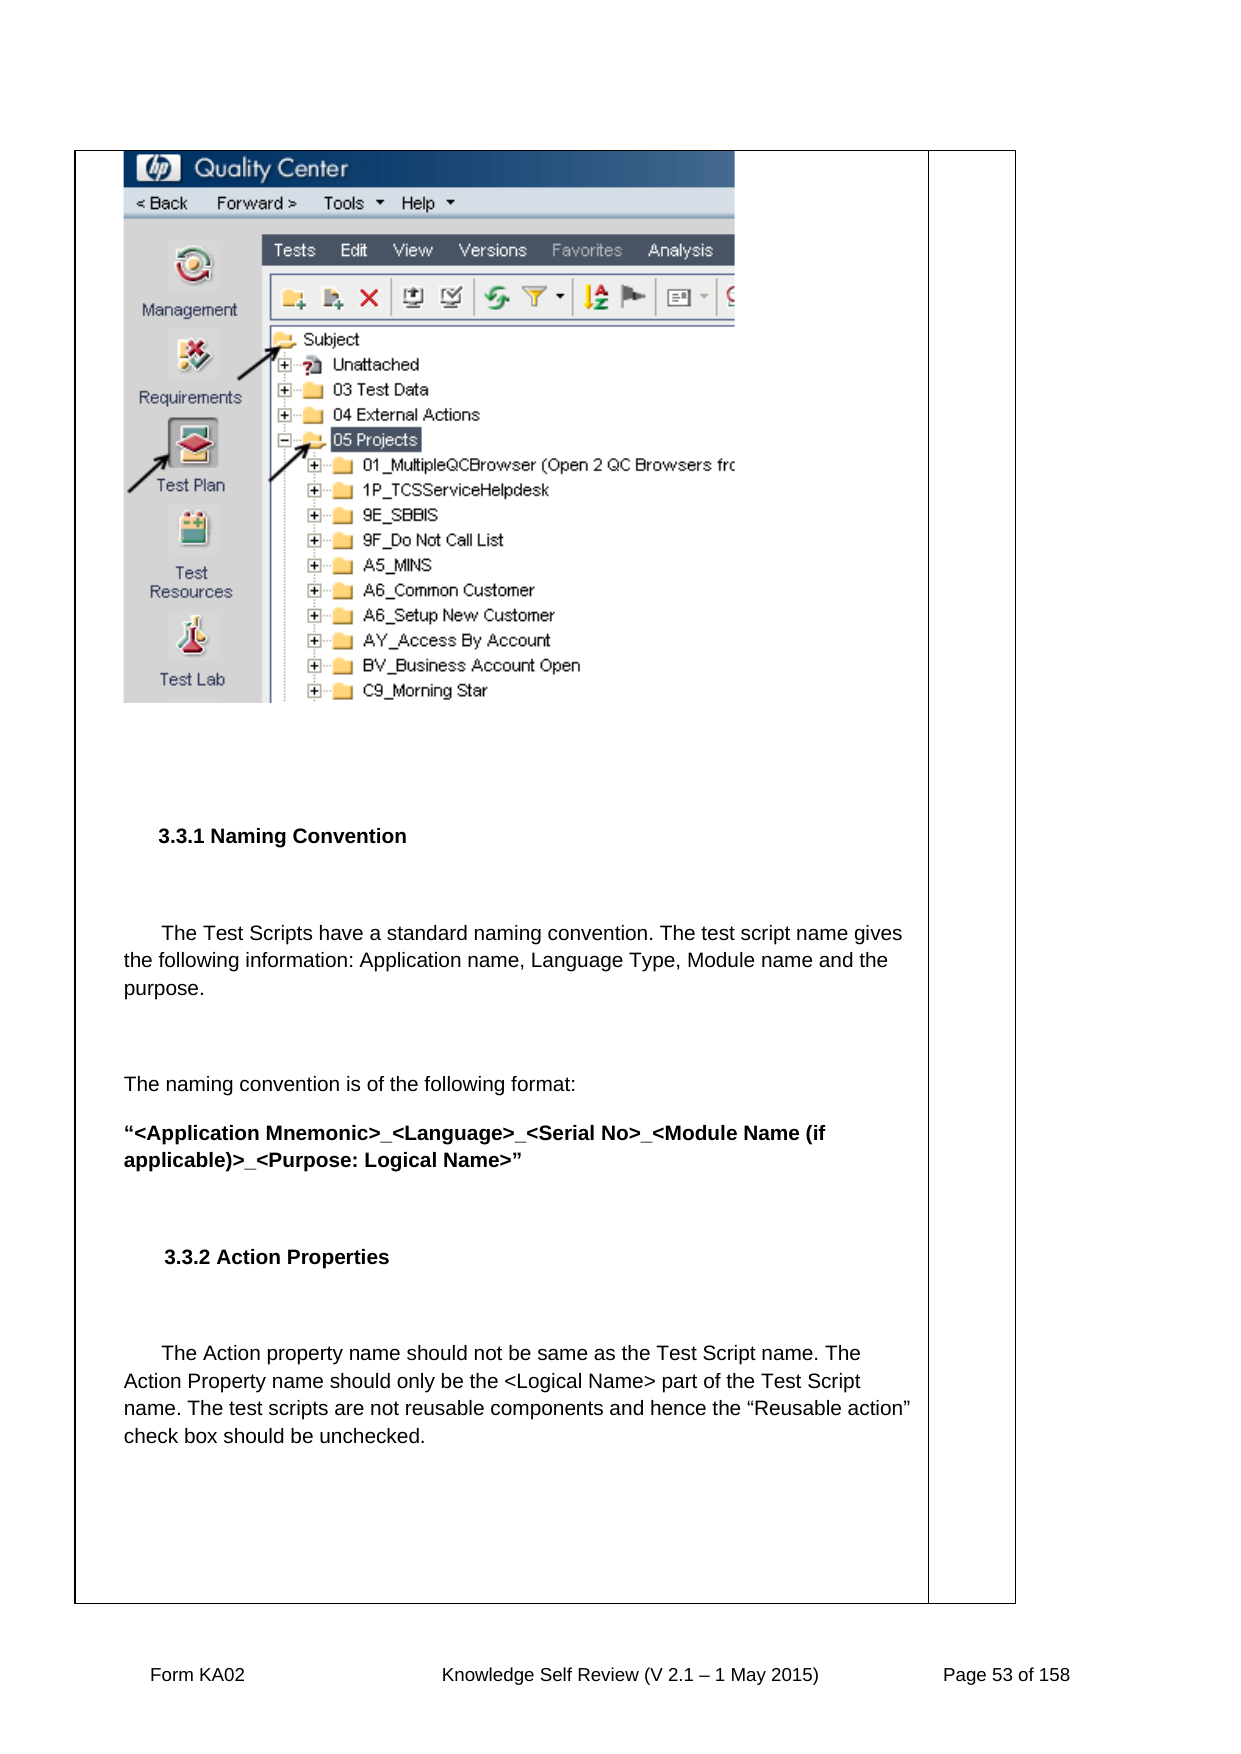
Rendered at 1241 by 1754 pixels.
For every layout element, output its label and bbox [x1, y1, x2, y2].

table_cell [929, 151, 1015, 1603]
table_cell [76, 151, 928, 1603]
picture [123, 151, 735, 703]
